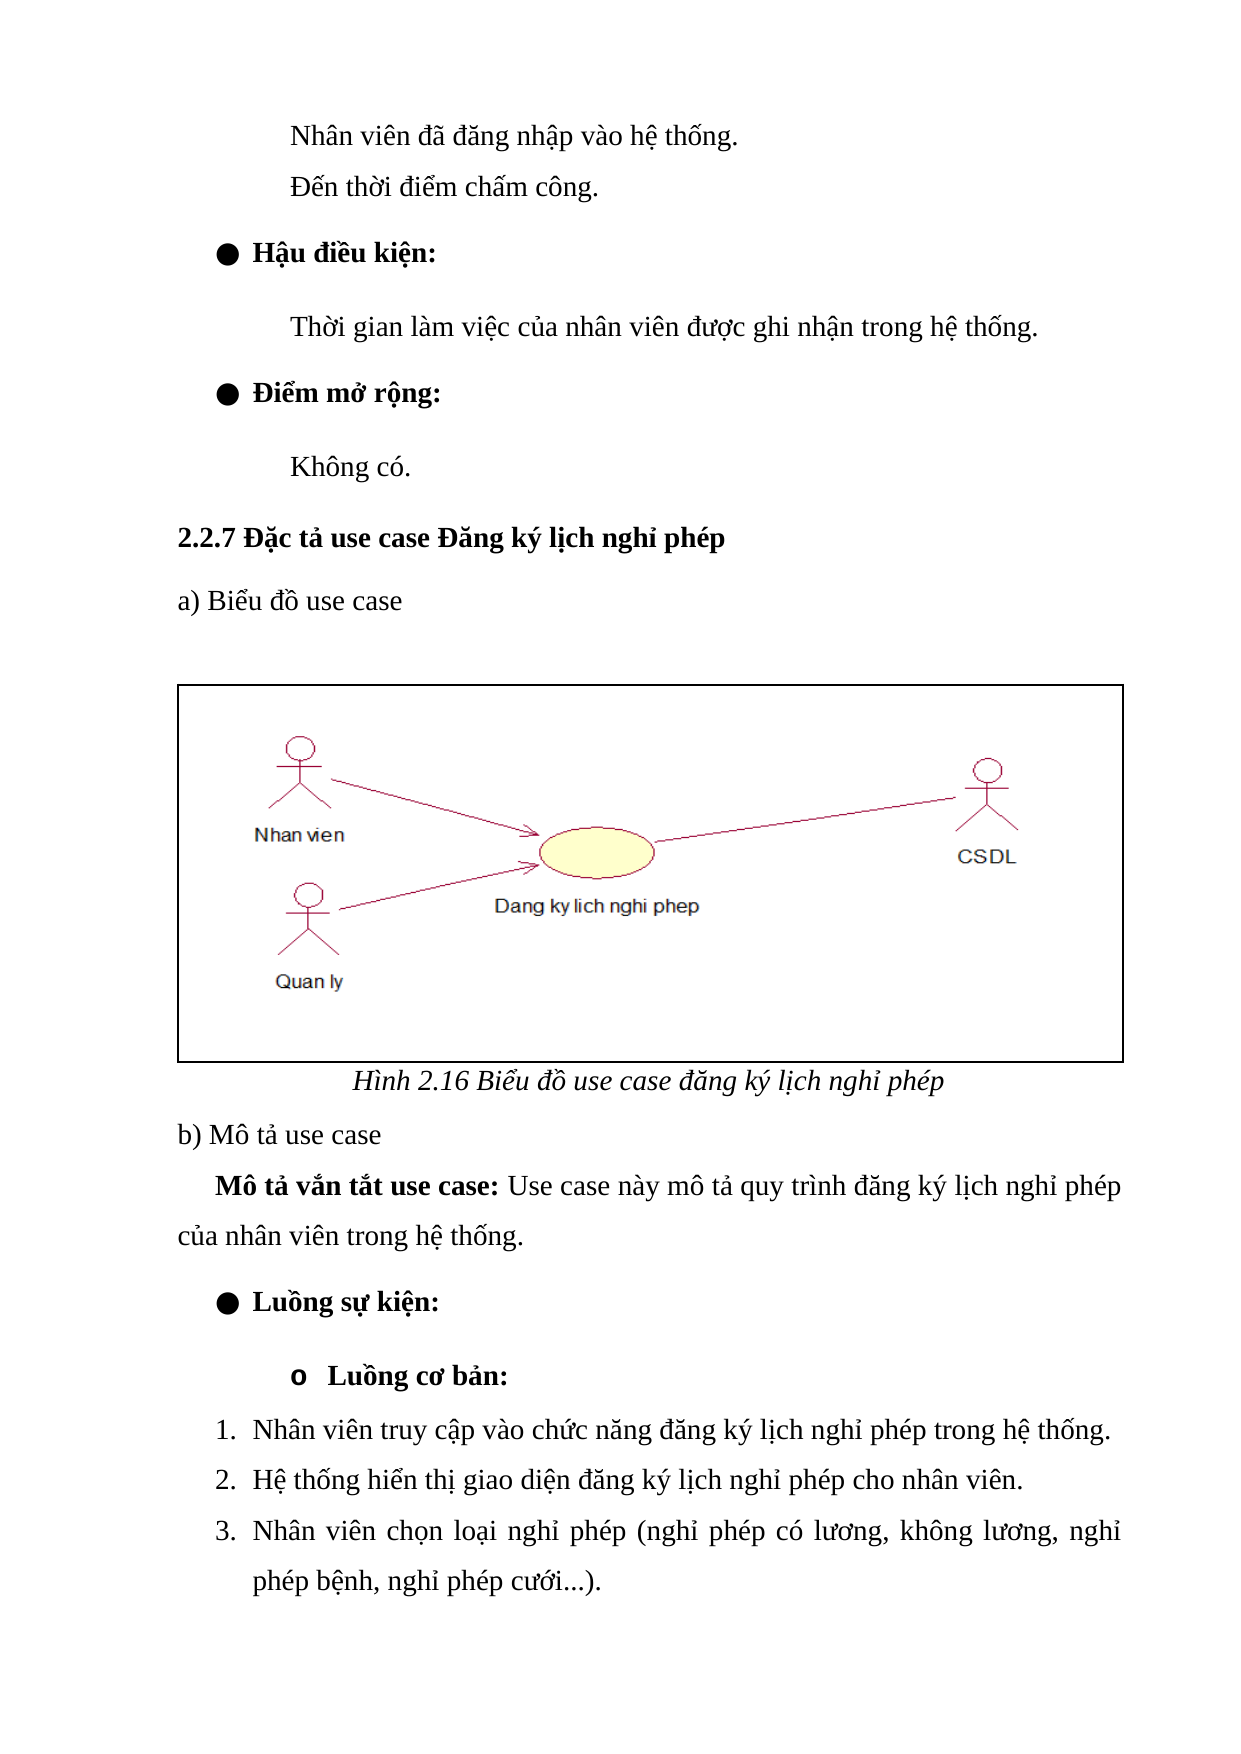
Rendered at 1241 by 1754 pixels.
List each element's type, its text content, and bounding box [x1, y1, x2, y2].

list Nhân viên truy cập vào chức năng đăng ký lịch nghỉ phép trong hệ thống. [215, 1412, 1122, 1446]
list Điểm mở rộng: [215, 359, 1122, 419]
list Hậu điều kiện: [215, 219, 1122, 279]
text Mô tả vắn tắt use case: Use case này mô tả quy trình đăng ký lịch nghỉ phép của nhân viên trong hệ thống. [177, 1168, 1122, 1252]
text b) Mô tả use case [177, 1117, 1122, 1151]
list Luồng cơ bản: [290, 1358, 1122, 1394]
text Thời gian làm việc của nhân viên được ghi nhận trong hệ thống. [290, 309, 1122, 342]
text Đến thời điểm chấm công. [290, 169, 1122, 202]
table_header [179, 686, 1122, 1061]
text a) Biểu đồ use case [177, 583, 1122, 616]
text Hình 2.16 Biểu đồ use case đăng ký lịch nghỉ phép [177, 1063, 1122, 1097]
list Hệ thống hiển thị giao diện đăng ký lịch nghỉ phép cho nhân viên. [215, 1462, 1122, 1496]
subtitle 2.2.7 Đặc tả use case Đăng ký lịch nghỉ phép [177, 520, 1122, 553]
list Luồng sự kiện: [215, 1268, 1122, 1328]
picture [188, 696, 1111, 1034]
list Nhân viên chọn loại nghỉ phép (nghỉ phép có lương, không lương, nghỉ phép bệnh, nghỉ phép cưới...). [215, 1513, 1122, 1597]
text Nhân viên đã đăng nhập vào hệ thống. [290, 118, 1122, 152]
text Không có. [290, 449, 1122, 482]
